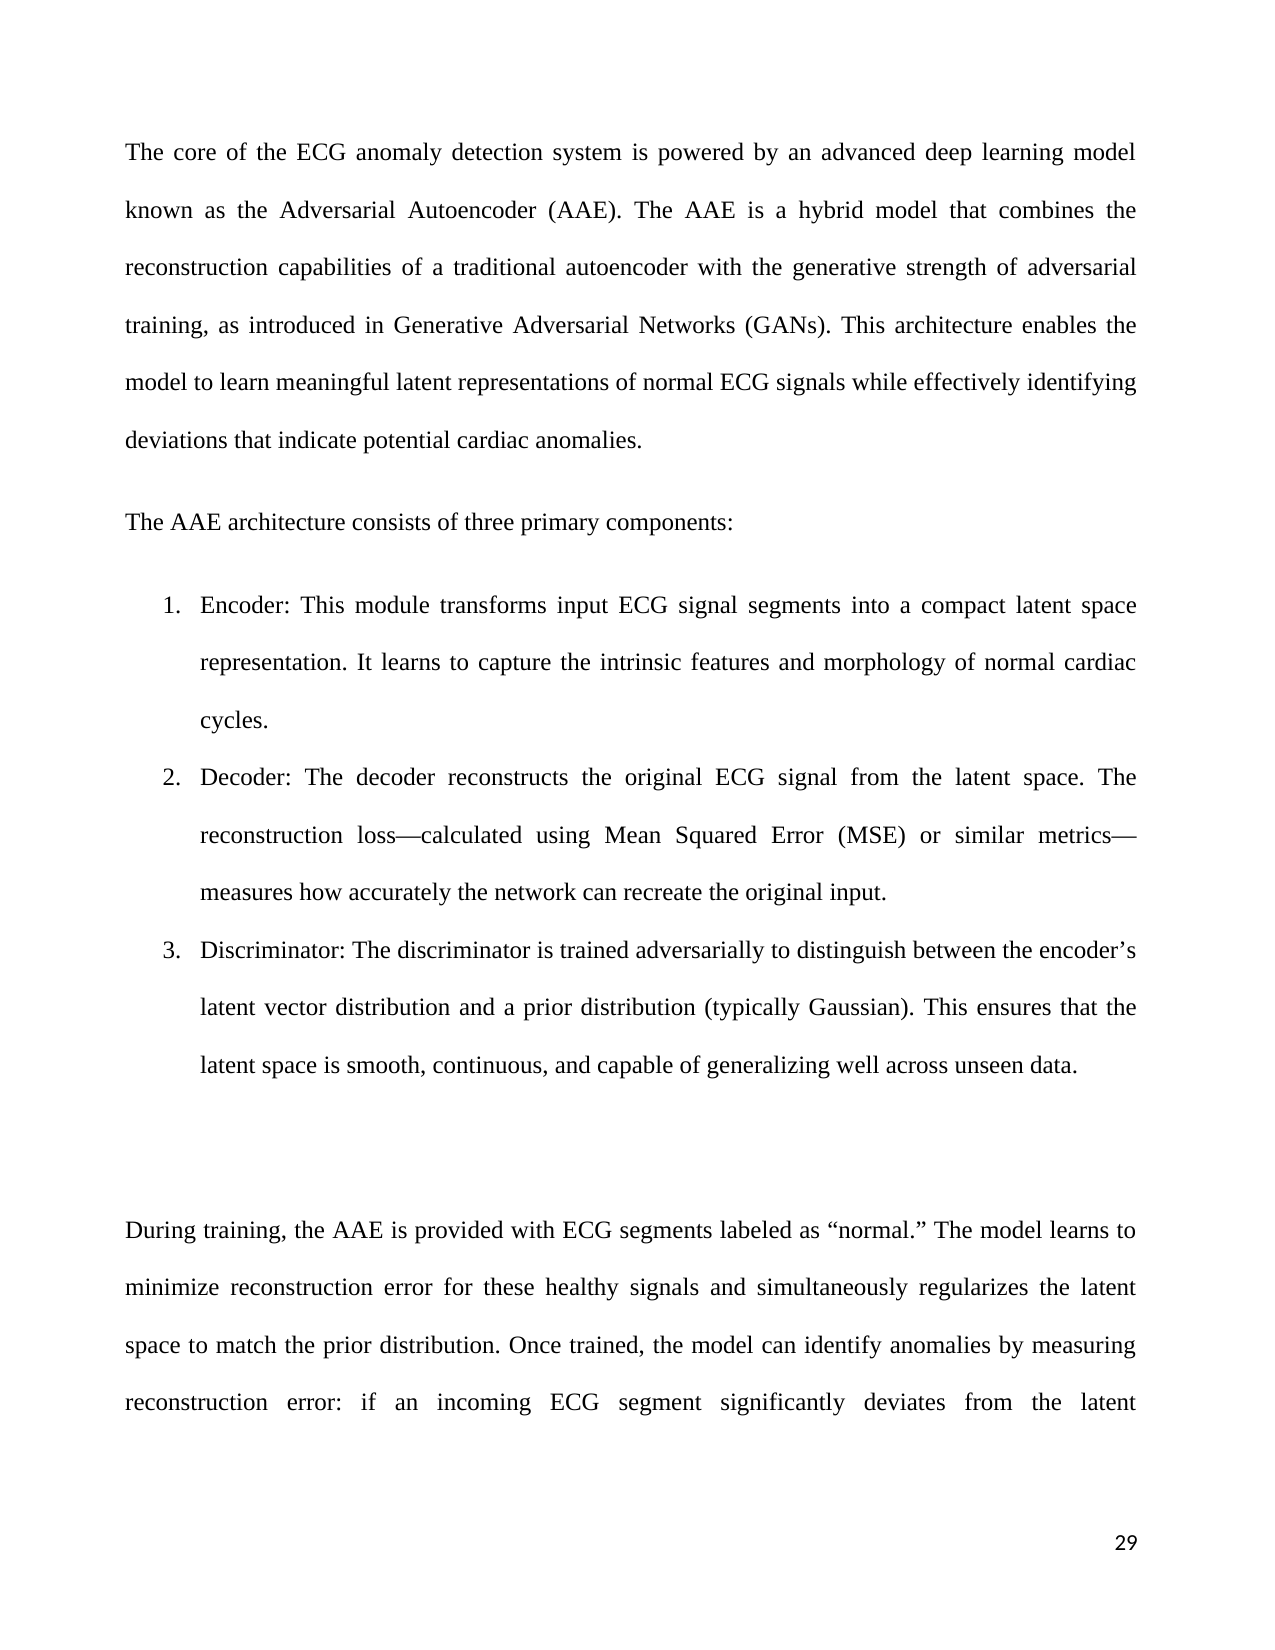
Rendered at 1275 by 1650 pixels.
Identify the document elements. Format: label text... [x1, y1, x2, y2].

list Encoder: This module transforms input ECG signal segments into a compact latent space representation. It learns to capture the intrinsic features and morphology of normal cardiac cycles. [162, 590, 1137, 733]
list Discriminator: The discriminator is trained adversarially to distinguish between the encoder’s latent vector distribution and a prior distribution (typically Gaussian). This ensures that the latent space is smooth, continuous, and capable of generalizing well across unseen data. [162, 935, 1137, 1078]
list Decoder: The decoder reconstructs the original ECG signal from the latent space. The reconstruction loss—calculated using Mean Squared Error (MSE) or similar metrics—measures how accurately the network can recreate the original input. [162, 762, 1137, 906]
text The AAE architecture consists of three primary components: [125, 507, 1137, 536]
text The core of the ECG anomaly detection system is powered by an advanced deep learning model known as the Adversarial Autoencoder (AAE). The AAE is a hybrid model that combines the reconstruction capabilities of a traditional autoencoder with the generative strength of adversarial training, as introduced in Generative Adversarial Networks (GANs). This architecture enables the model to learn meaningful latent representations of normal ECG signals while effectively identifying deviations that indicate potential cardiac anomalies. [125, 137, 1137, 453]
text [125, 1215, 1137, 1416]
